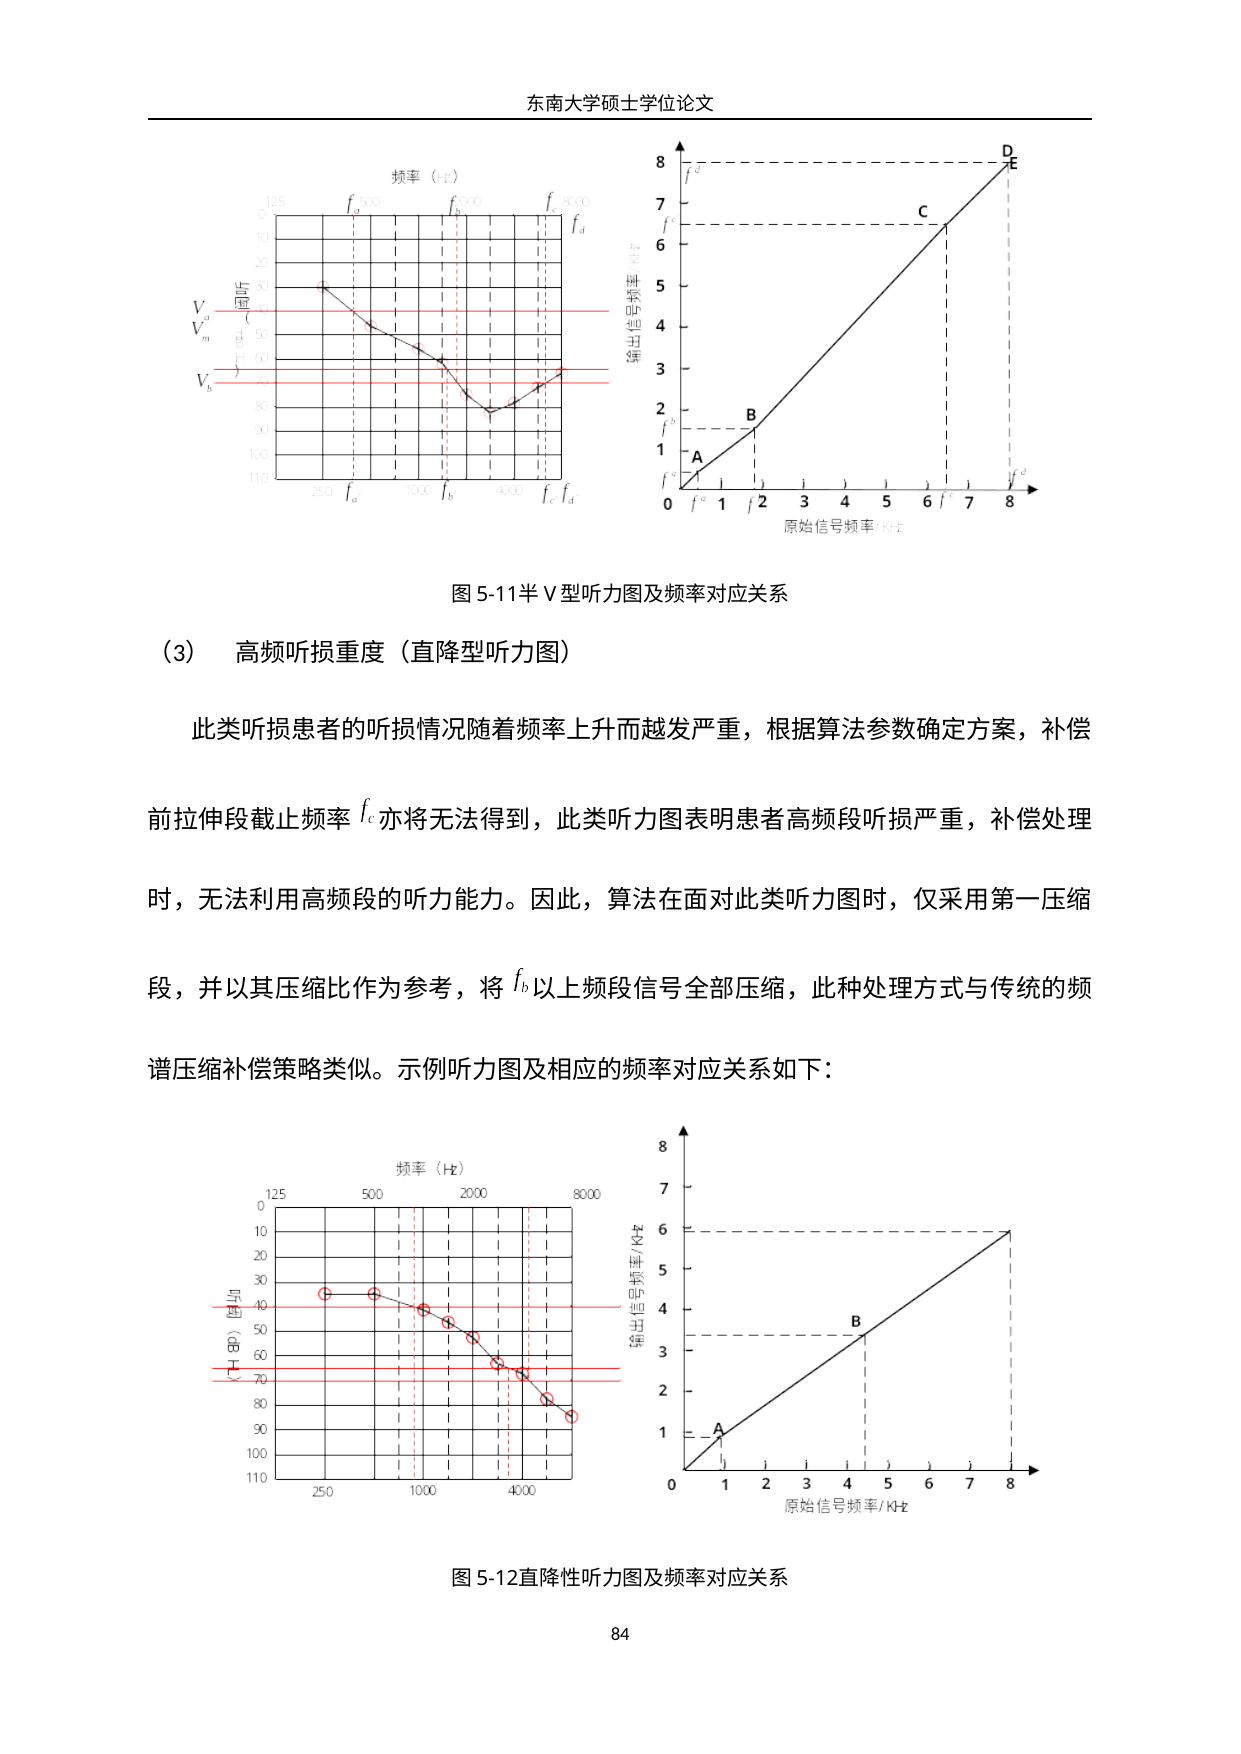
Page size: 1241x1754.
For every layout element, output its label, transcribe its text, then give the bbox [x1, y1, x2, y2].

text 图5-11半V型听力图及频率对应关系 [148, 576, 1092, 609]
list 高频听损重度（直降型听力图） [148, 617, 1092, 685]
text 图5-12直降性听力图及频率对应关系 [148, 1559, 1092, 1593]
list 此类听损患者的听损情况随着频率上升而越发严重，根据算法参数确定方案，补偿前拉伸段截止频率亦将无法得到，此类听力图表明患者高频段听损严重，补偿处理时，无法利用高频段的听力能力。因此，算法在面对此类听力图时，仅采用第一压缩段，并以其压缩比作为参考，将以上频段信号全部压缩，此种处理方式与传统的频谱压缩补偿策略类似。示例听力图及相应的频率对应关系如下： [148, 694, 1092, 1101]
